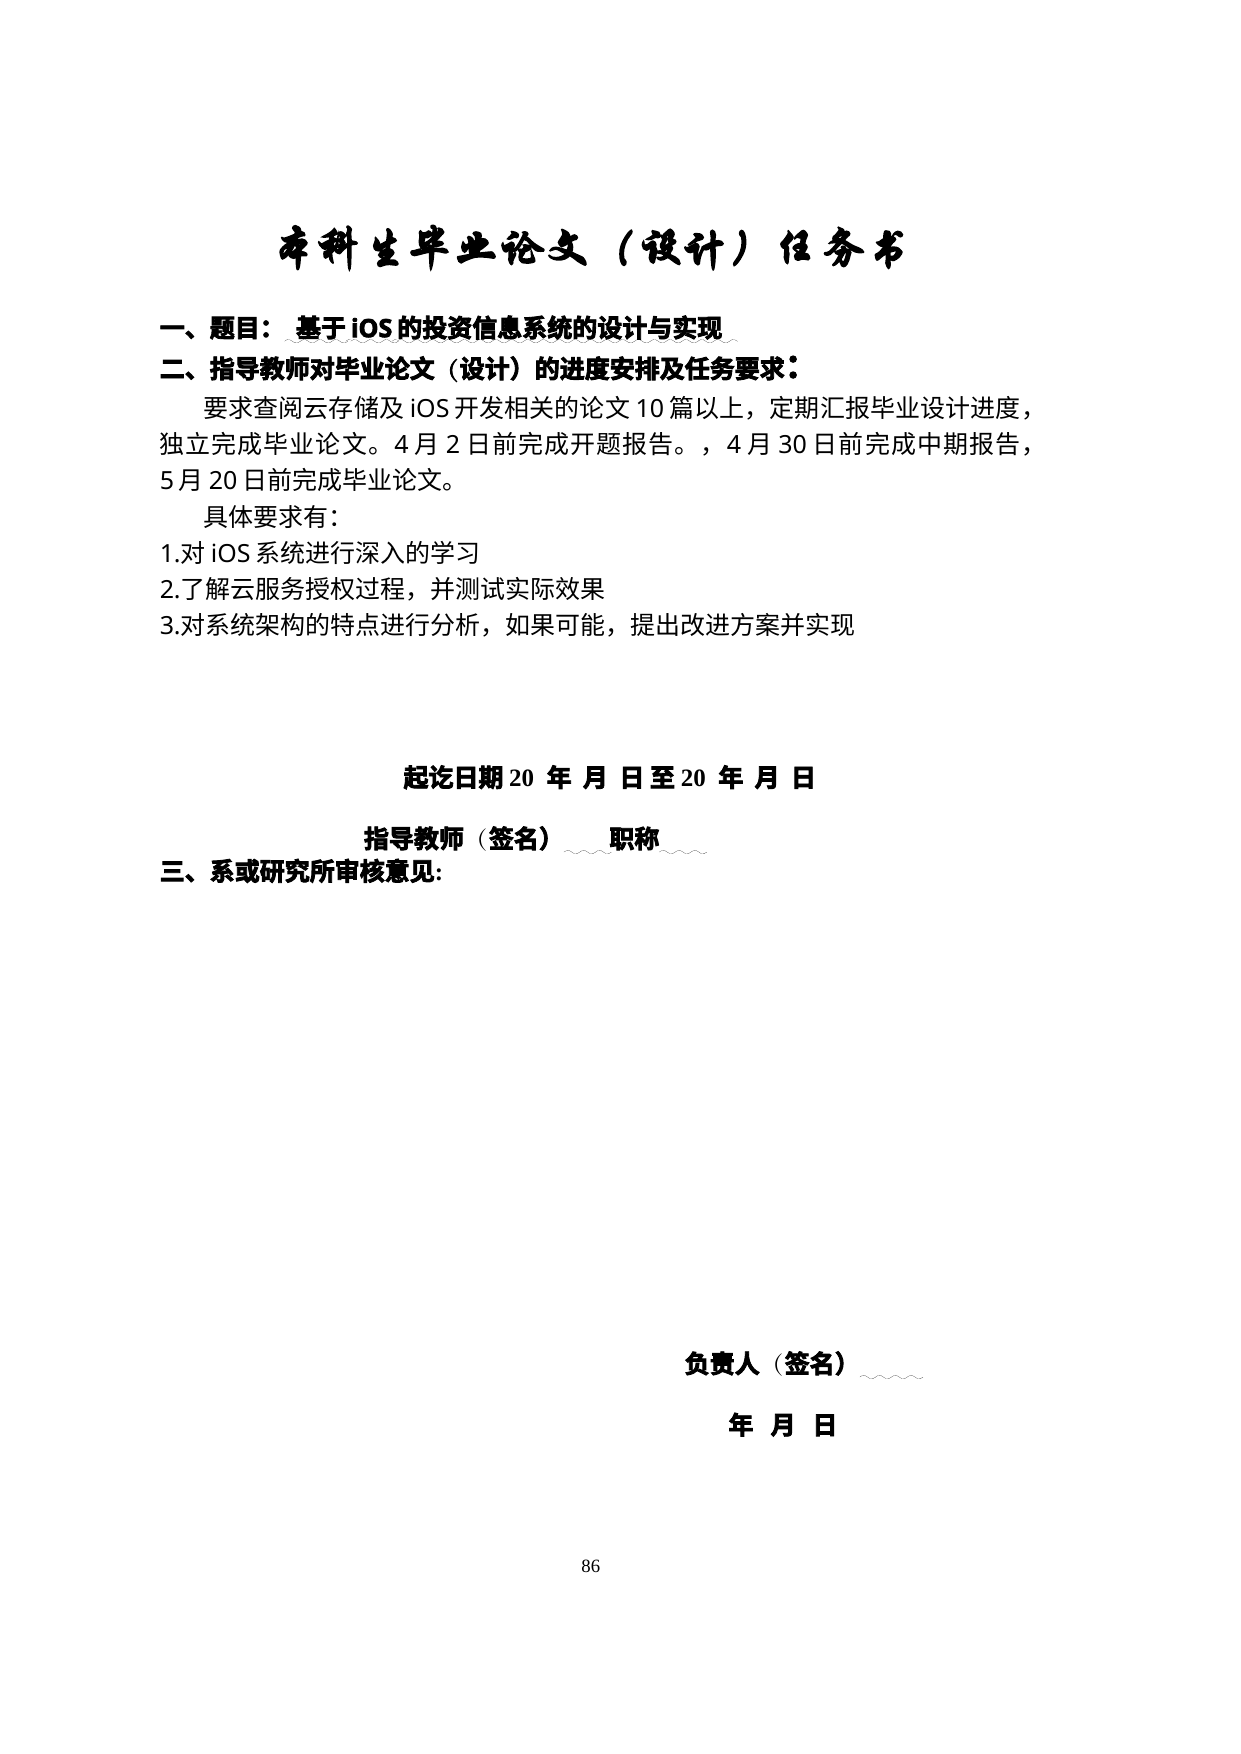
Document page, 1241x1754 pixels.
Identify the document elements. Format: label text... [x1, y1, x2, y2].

text 起讫日期 20 年 月 日 至 20 年 月 日 [334, 762, 1022, 794]
text 指导教师（签名） 职称 [159, 823, 1022, 856]
text 具体要求有： [159, 497, 1022, 533]
text 负责人（签名） [684, 1348, 972, 1381]
text 要求查阅云存储及iOS开发相关的论文10篇以上，定期汇报毕业设计进度，独立完成毕业论文。完成开题报告。，完成中期报告，完成毕业论文。 [159, 388, 1022, 497]
text 1.对iOS系统进行深入的学习 [159, 533, 1022, 569]
text 3.对系统架构的特点进行分析，如果可能，提出改进方案并实现 [159, 606, 1022, 642]
text 三、系或研究所审核意见: [159, 856, 1022, 888]
text 本科生毕业论文（设计）任务书 [159, 224, 1022, 274]
text 年 月 日 [684, 1409, 972, 1442]
text 一、题目： 基于iOS的投资信息系统的设计与实现 [159, 312, 1022, 345]
text 二、指导教师对毕业论文（设计）的进度安排及任务要求： [159, 345, 1022, 388]
text 2.了解云服务授权过程，并测试实际效果 [159, 569, 1022, 606]
